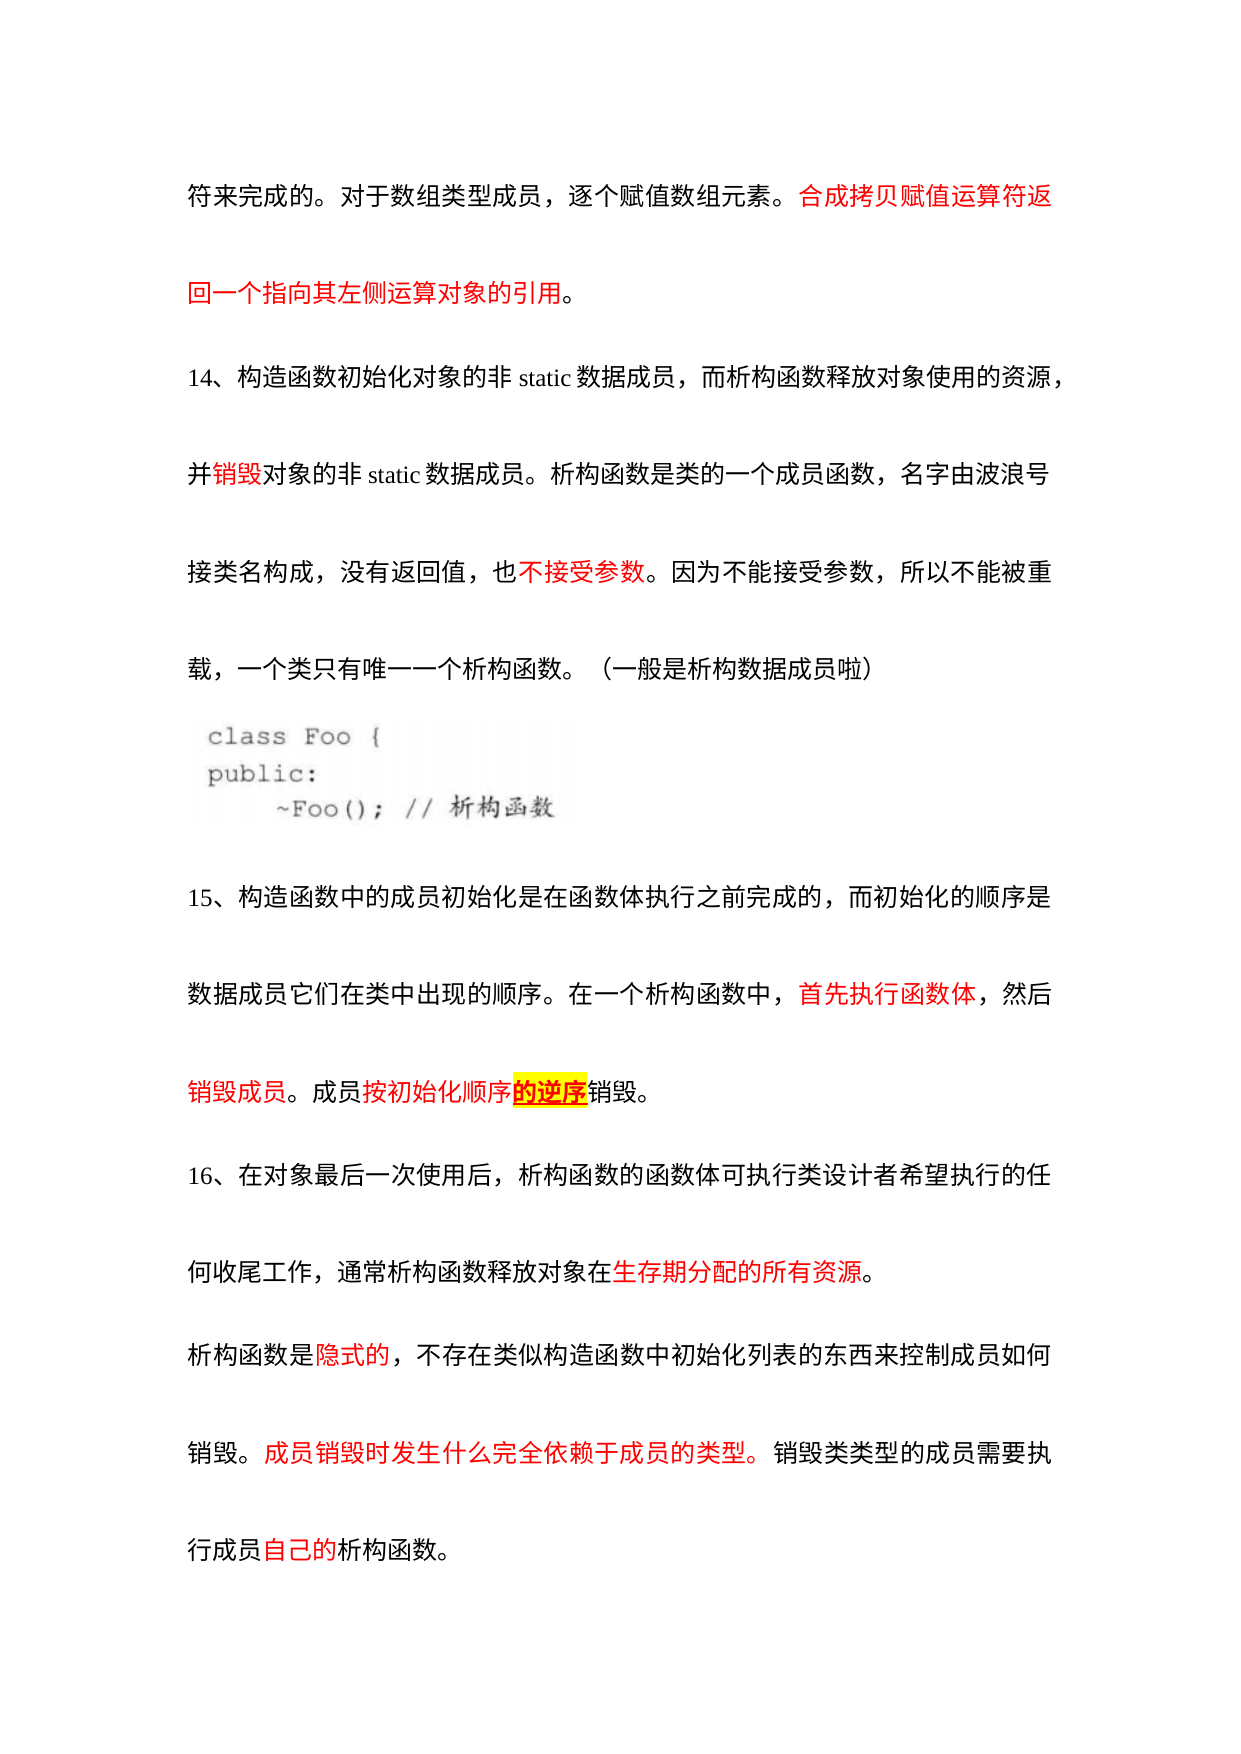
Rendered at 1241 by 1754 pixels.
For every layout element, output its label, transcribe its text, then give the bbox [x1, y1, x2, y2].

text 15、构造函数中的成员初始化是在函数体执行之前完成的，而初始化的顺序是数据成员它们在类中出现的顺序。在一个析构函数中，首先执行函数体，然后销毁成员。成员按初始化顺序的逆序销毁。 [187, 863, 1053, 1123]
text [187, 162, 1053, 324]
text 14、构造函数初始化对象的非static数据成员，而析构函数释放对象使用的资源，并销毁对象的非static数据成员。析构函数是类的一个成员函数，名字由波浪号接类名构成，没有返回值，也不接受参数。因为不能接受参数，所以不能被重载，一个类只有唯一一个析构函数。（一般是析构数据成员啦） [187, 343, 1053, 700]
text 析构函数是隐式的，不存在类似构造函数中初始化列表的东西来控制成员如何销毁。成员销毁时发生什么完全依赖于成员的类型。销毁类类型的成员需要执行成员自己的析构函数。 [187, 1321, 1053, 1581]
picture [187, 718, 574, 827]
text 16、在对象最后一次使用后，析构函数的函数体可执行类设计者希望执行的任何收尾工作，通常析构函数释放对象在生存期分配的所有资源。 [187, 1141, 1053, 1303]
